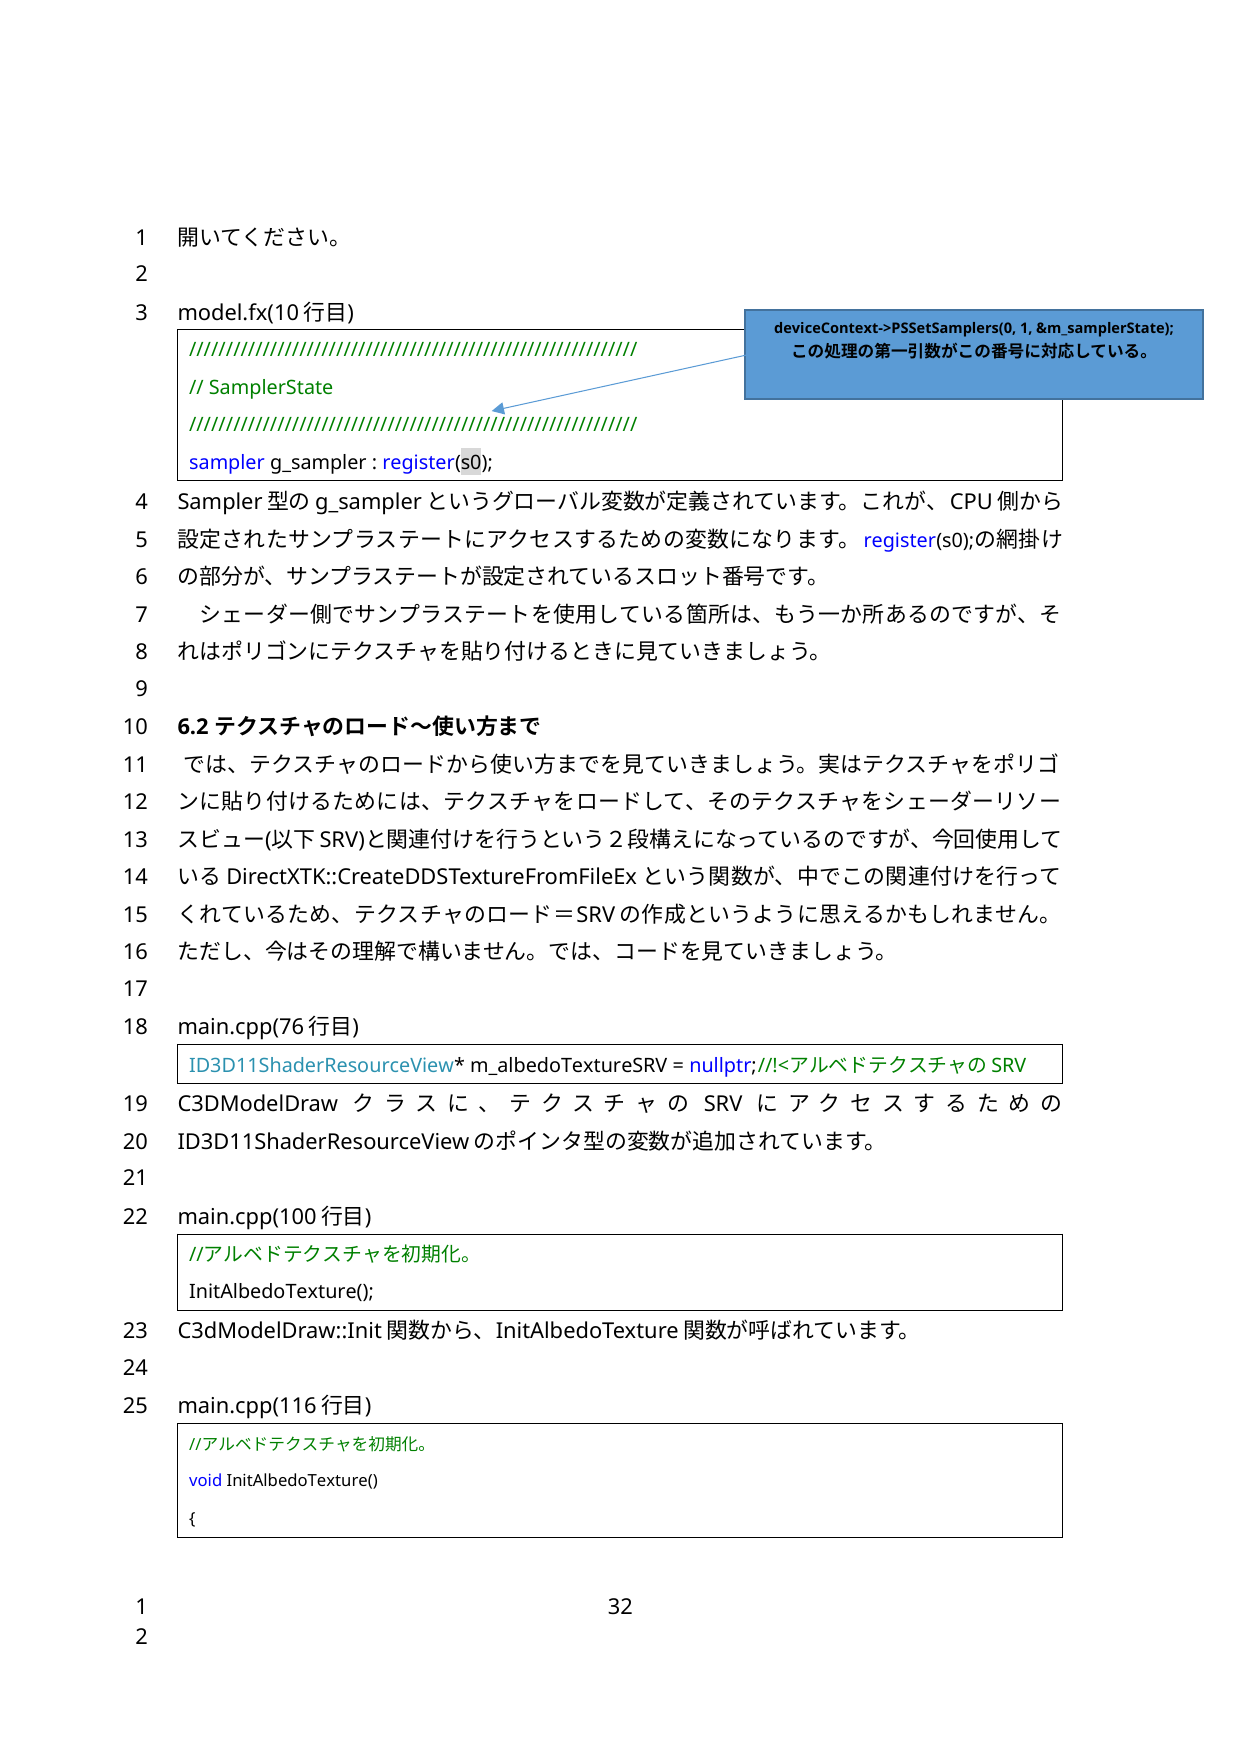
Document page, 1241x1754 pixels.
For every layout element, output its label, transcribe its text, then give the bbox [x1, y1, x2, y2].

text Sampler型のg_samplerというグローバル変数が定義されています。これが、CPU側から設定されたサンプラステートにアクセスするための変数になります。register(s0);の網掛けの部分が、サンプラステートが設定されているスロット番号です。 [177, 481, 1063, 594]
table_header ///////////////////////////////////////////////////////////// // SamplerState ///////////////////////////////////////////////////////////// sampler g_sampler : register(s0); [178, 330, 1062, 480]
text では、テクスチャのロードから使い方までを見ていきましょう。実はテクスチャをポリゴンに貼り付けるためには、テクスチャをロードして、そのテクスチャをシェーダーリソースビュー(以下SRV)と関連付けを行うという２段構えになっているのですが、今回使用しているDirectXTK::CreateDDSTextureFromFileExという関数が、中でこの関連付けを行ってくれているため、テクスチャのロード＝SRVの作成というように思えるかもしれません。ただし、今はその理解で構いません。では、コードを見ていきましょう。 [177, 744, 1063, 969]
text シェーダー側でサンプラステートを使用している箇所は、もう一か所あるのですが、それはポリゴンにテクスチャを貼り付けるときに見ていきましょう。 [177, 594, 1063, 669]
table_header ID3D11ShaderResourceView* m_albedoTextureSRV = nullptr; //!<アルベドテクスチャのSRV [178, 1045, 1062, 1082]
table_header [178, 1424, 1062, 1537]
text main.cpp(100行目) [177, 1196, 1063, 1233]
subtitle 6.2 テクスチャのロード～使い方まで [177, 706, 1063, 744]
table_header //アルベドテクスチャを初期化。 InitAlbedoTexture(); [178, 1235, 1062, 1309]
text main.cpp(116行目) [177, 1386, 1063, 1423]
text C3dModelDraw::Init関数から、InitAlbedoTexture関数が呼ばれています。 [177, 1311, 1063, 1348]
text C3DModelDrawクラスに、テクスチャのSRVにアクセスするためのID3D11ShaderResourceViewのポインタ型の変数が追加されています。 [177, 1084, 1063, 1158]
text main.cpp(76行目) [177, 1006, 1063, 1044]
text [177, 217, 1063, 254]
text model.fx(10行目) [177, 292, 1063, 329]
